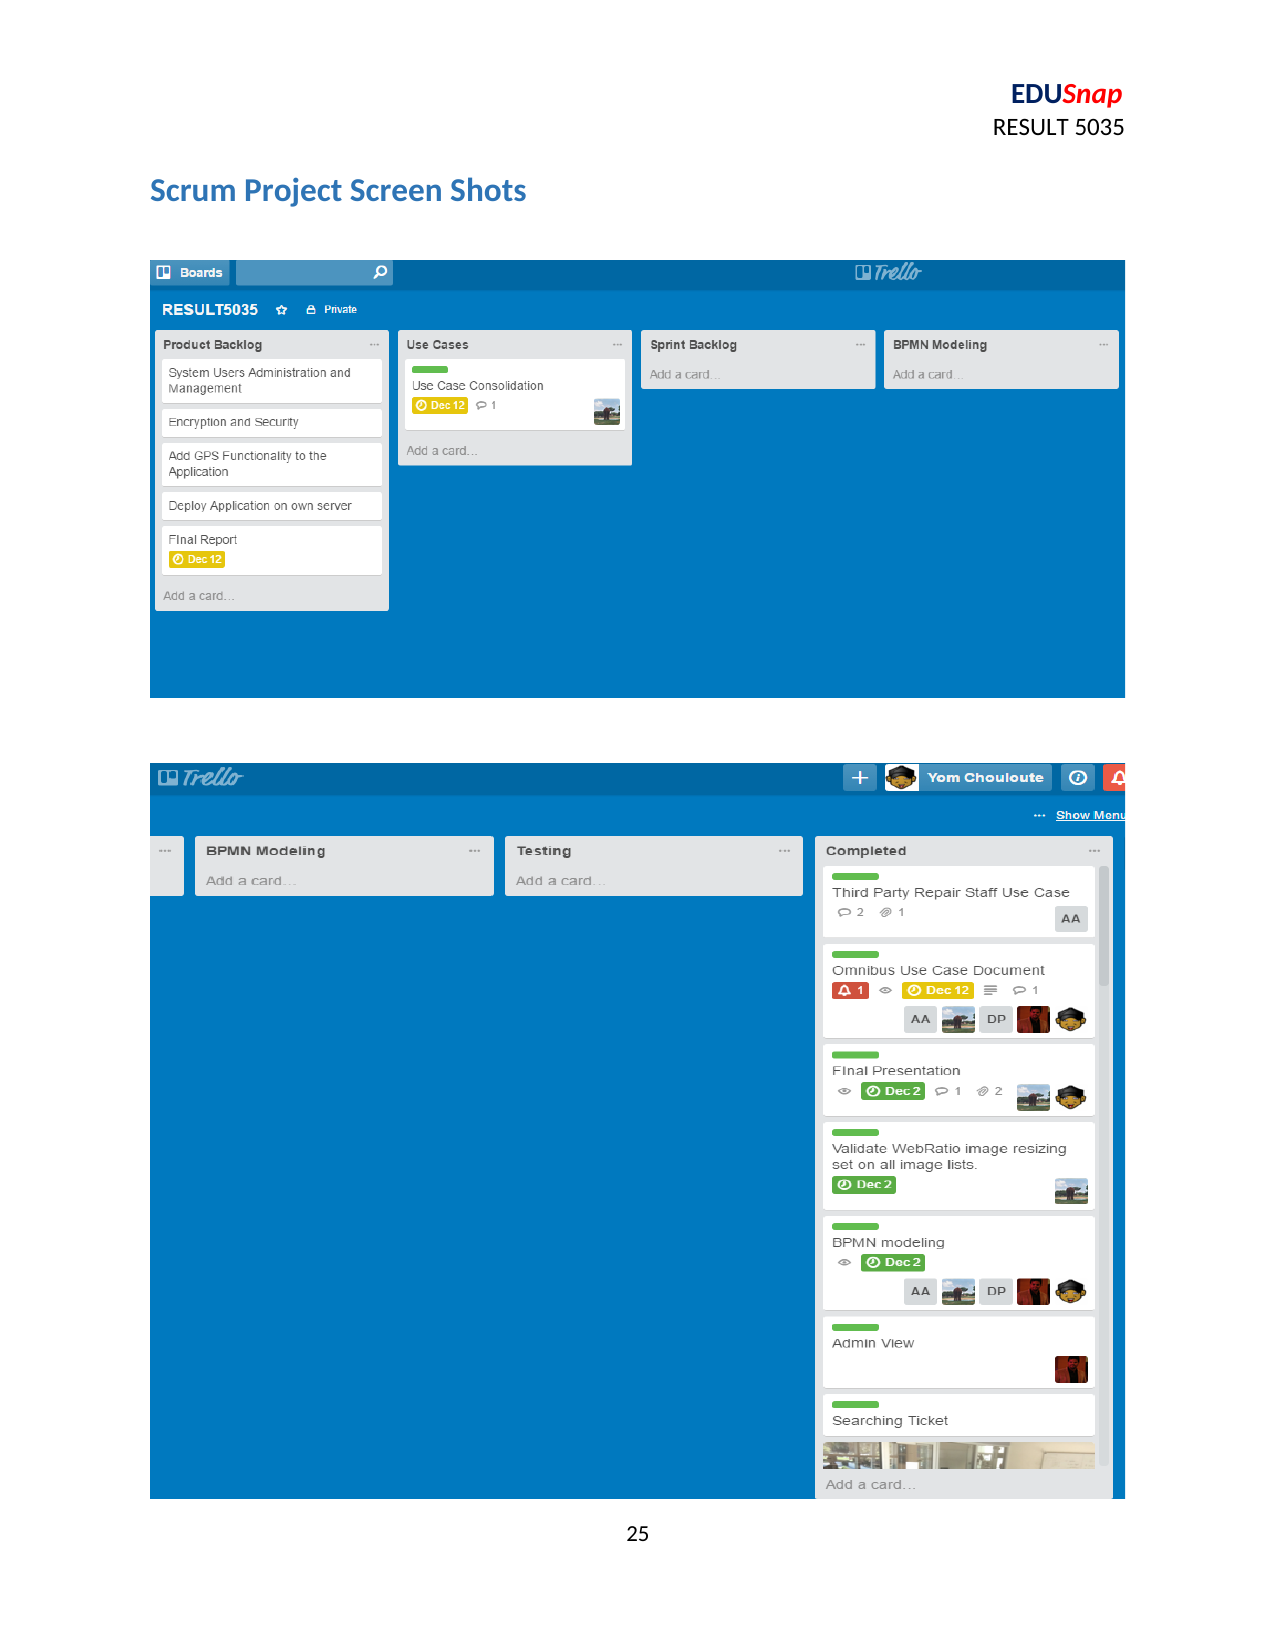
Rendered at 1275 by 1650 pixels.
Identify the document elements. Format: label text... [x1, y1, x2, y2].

picture [150, 763, 1125, 1499]
subtitle Scrum Project Screen Shots [150, 169, 1125, 210]
picture [150, 260, 1125, 698]
